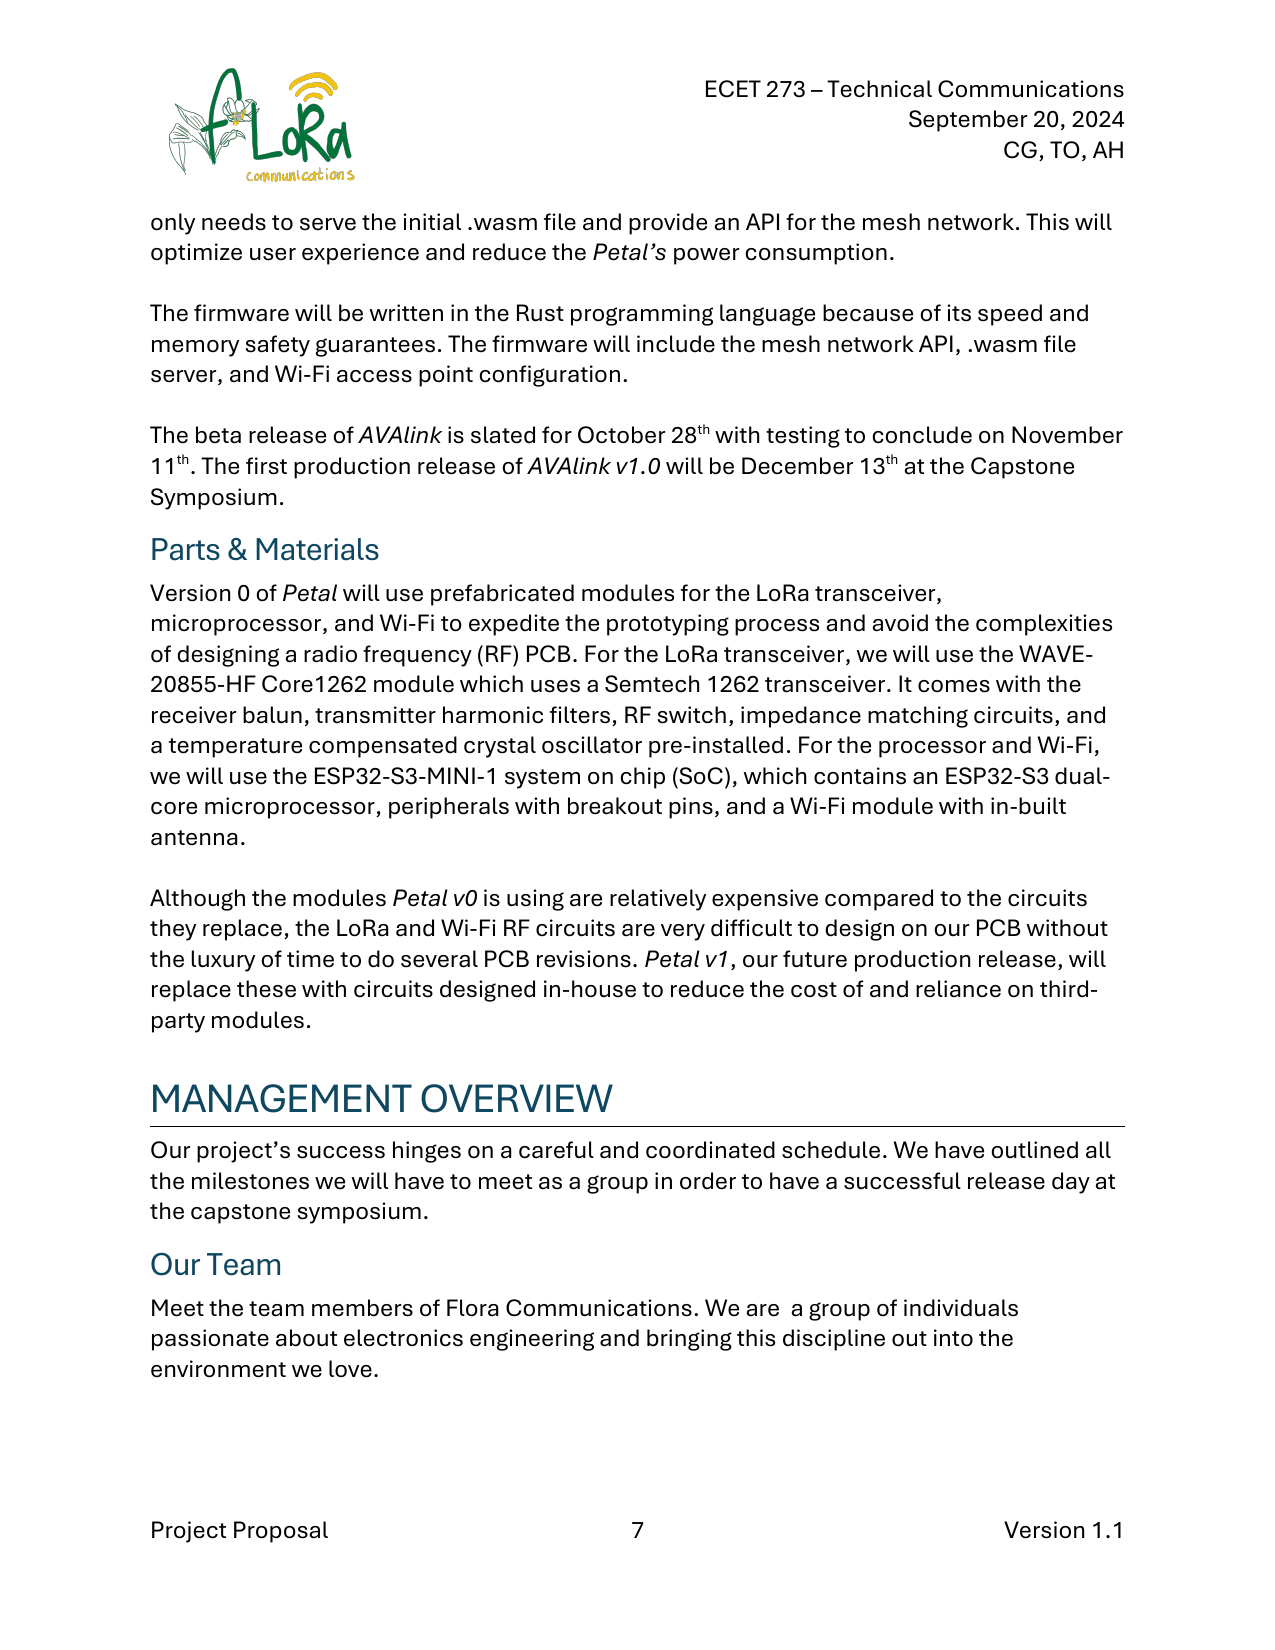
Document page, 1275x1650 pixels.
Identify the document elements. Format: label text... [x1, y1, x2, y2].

text Meet the team members of Flora Communications. We are a group of individuals passionate about electronics engineering and bringing this discipline out into the environment we love. [150, 1293, 1125, 1384]
subtitle Our Team [150, 1243, 1125, 1284]
text Version 0 of Petal will use prefabricated modules for the LoRa transceiver, microprocessor, and Wi-Fi to expedite the prototyping process and avoid the complexities of designing a radio frequency (RF) PCB. For the LoRa transceiver, we will use the WAVE-20855-HF Core1262 module which uses a Semtech 1262 transceiver. It comes with the receiver balun, transmitter harmonic filters, RF switch, impedance matching circuits, and a temperature compensated crystal oscillator pre-installed. For the processor and Wi-Fi, we will use the ESP32-S3-MINI-1 system on chip (SoC), which contains an ESP32-S3 dual-core microprocessor, peripherals with breakout pins, and a Wi-Fi module with in-built antenna. [150, 578, 1125, 852]
text Our project’s success hinges on a careful and coordinated schedule. We have outlined all the milestones we will have to meet as a group in order to have a successful release day at the capstone symposium. [150, 1135, 1125, 1227]
text The beta release of AVAlink is slated for October 28th with testing to conclude on November 11th. The first production release of AVAlink v1.0 will be December 13th at the Capstone Symposium. [150, 420, 1125, 512]
text Although the modules Petal v0 is using are relatively expensive compared to the circuits they replace, the LoRa and Wi-Fi RF circuits are very difficult to design on our PCB without the luxury of time to do several PCB revisions. Petal v1, our future production release, will replace these with circuits designed in-house to reduce the cost of and reliance on third-party modules. [150, 883, 1125, 1036]
picture [150, 59, 389, 190]
subtitle Parts & Materials [150, 529, 1125, 569]
subtitle Management Overview [150, 1073, 1125, 1126]
text The firmware will be written in the Rust programming language because of its speed and memory safety guarantees. The firmware will include the mesh network API, .wasm file server, and Wi-Fi access point configuration. [150, 298, 1125, 390]
